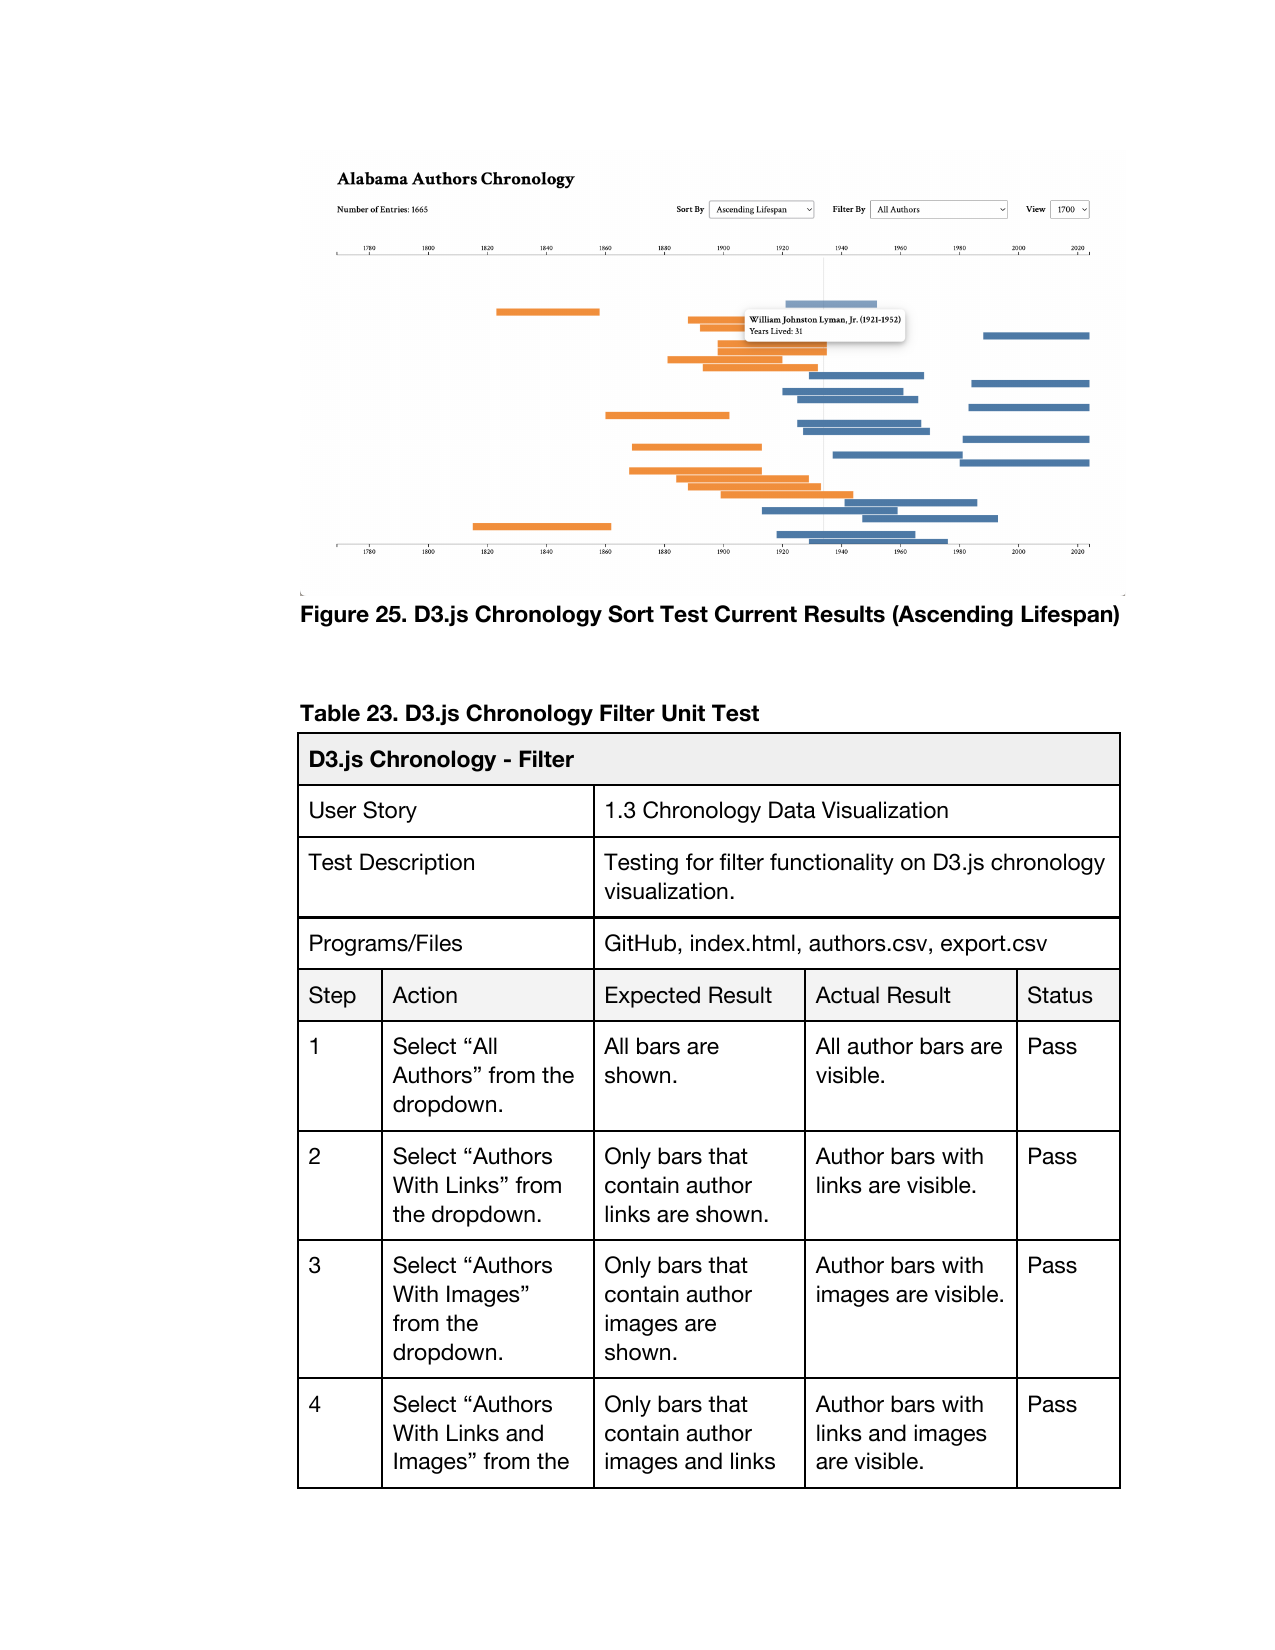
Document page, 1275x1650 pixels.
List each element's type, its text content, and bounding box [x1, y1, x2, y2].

table_cell GitHub, index.html, authors.csv, export.csv [595, 919, 1119, 968]
table_cell Only bars that contain author links are shown. [595, 1132, 804, 1239]
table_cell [595, 1379, 804, 1487]
table_cell 1.3 Chronology Data Visualization [595, 786, 1119, 836]
table_cell Author bars with images are visible. [806, 1241, 1016, 1377]
table_cell All author bars are visible. [806, 1022, 1016, 1129]
table_cell User Story [299, 786, 593, 836]
table_cell Testing for filter functionality on D3.js chronology visualization. [595, 838, 1119, 916]
table_cell Expected Result [595, 970, 804, 1020]
table_cell Programs/Files [299, 919, 593, 968]
table_cell Only bars that contain author images are shown. [595, 1241, 804, 1377]
table_cell Status [1018, 970, 1119, 1020]
text Table 23. D3.js Chronology Filter Unit Test [225, 699, 1125, 728]
table_cell Author bars with links are visible. [806, 1132, 1016, 1239]
table_header D3.js Chronology - Filter [299, 734, 1119, 784]
table_cell Select “All Authors” from the dropdown. [383, 1022, 593, 1129]
table_cell Pass [1018, 1241, 1119, 1377]
table_cell Pass [1018, 1022, 1119, 1129]
table_cell Actual Result [806, 970, 1016, 1020]
table_cell All bars are shown. [595, 1022, 804, 1129]
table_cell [383, 1379, 593, 1487]
table_cell Test Description [299, 838, 593, 916]
text Figure 25. D3.js Chronology Sort Test Current Results (Ascending Lifespan) [225, 600, 1125, 629]
table_cell Pass [1018, 1132, 1119, 1239]
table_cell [806, 1379, 1016, 1487]
table_cell Step [299, 970, 381, 1020]
table_cell Action [383, 970, 593, 1020]
table_cell 1 [299, 1022, 381, 1129]
table_cell 4 [299, 1379, 381, 1487]
table_cell 2 [299, 1132, 381, 1239]
table_cell Select “Authors With Images” from the dropdown. [383, 1241, 593, 1377]
table_cell Select “Authors With Links” from the dropdown. [383, 1132, 593, 1239]
picture [300, 150, 1125, 596]
table_cell Pass [1018, 1379, 1119, 1487]
table_cell 3 [299, 1241, 381, 1377]
